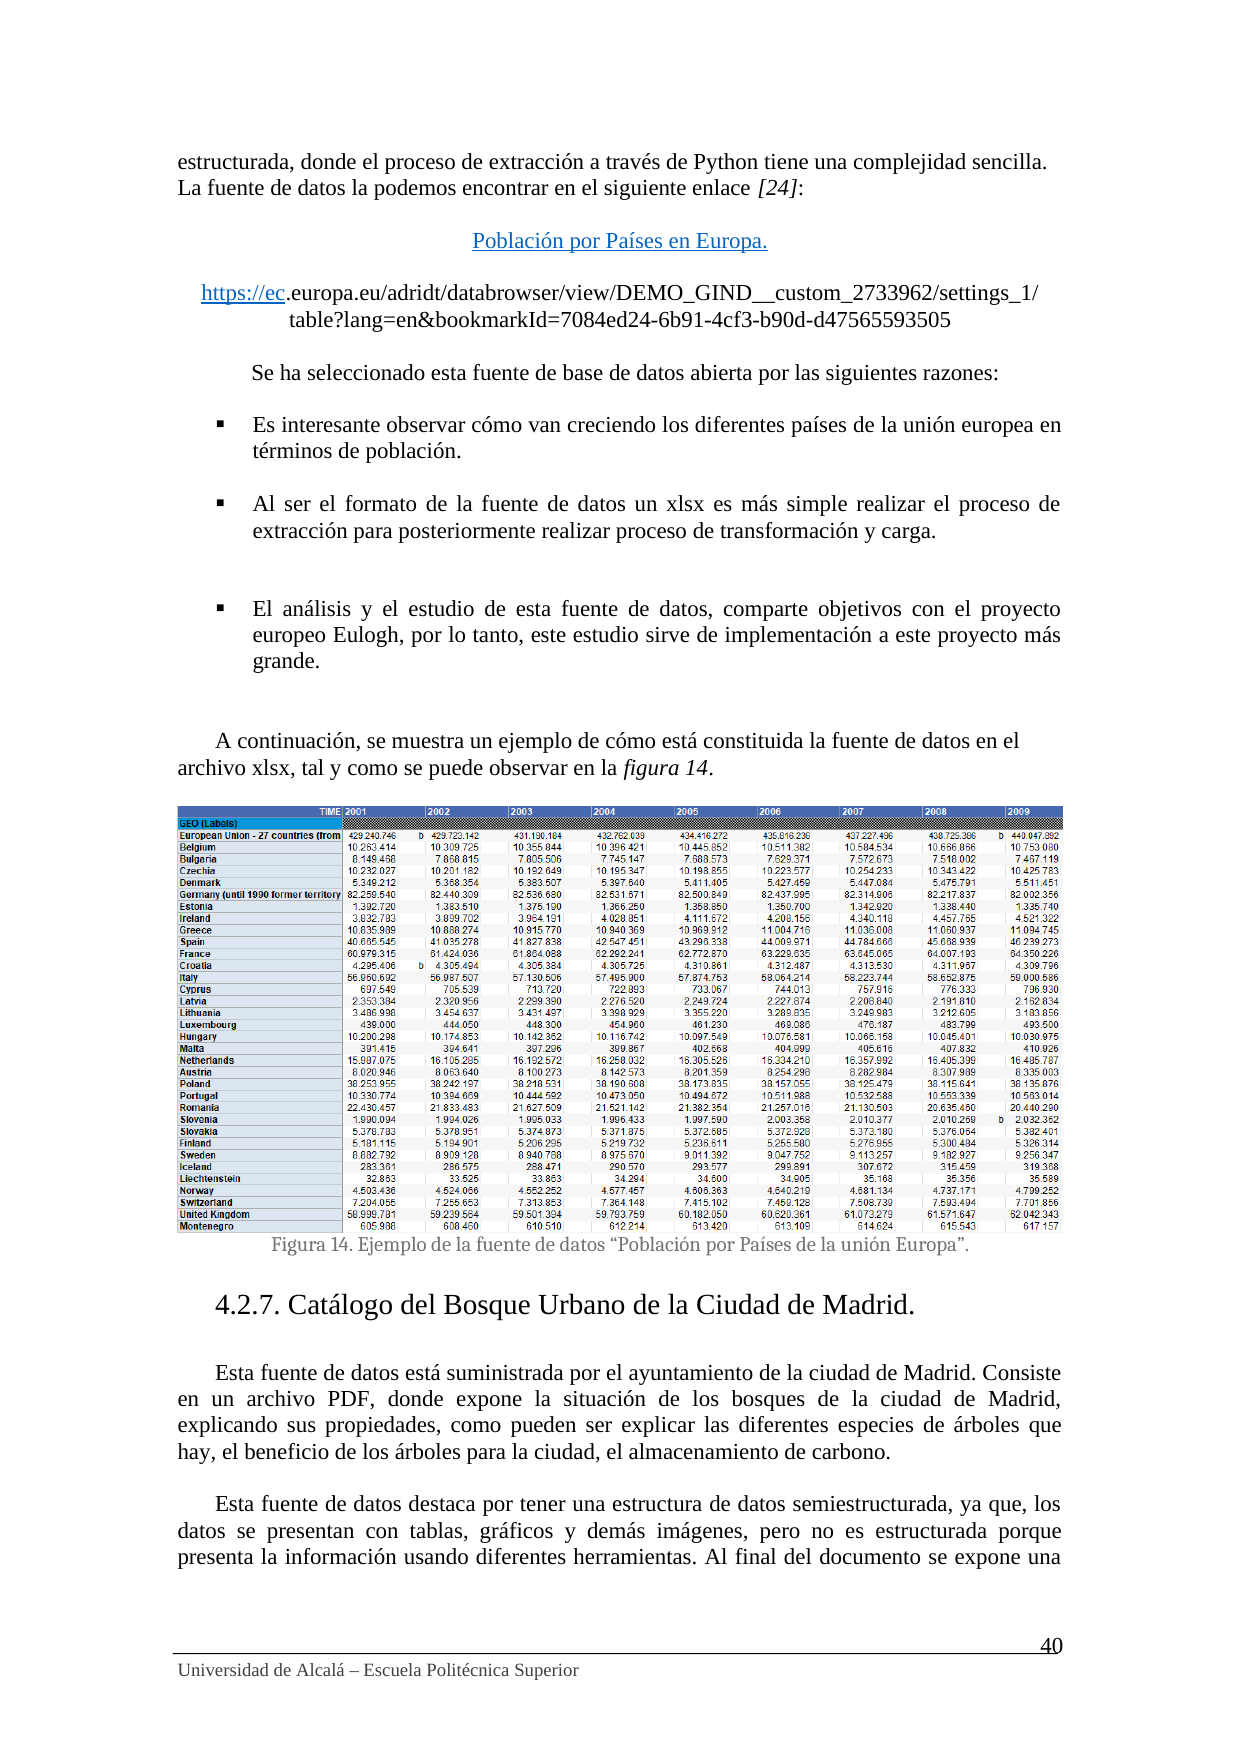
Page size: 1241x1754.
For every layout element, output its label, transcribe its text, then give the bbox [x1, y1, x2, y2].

text A continuación, se muestra un ejemplo de cómo está constituida la fuente de datos en el archivo xlsx, tal y como se puede observar en la figura 14. [177, 727, 1063, 780]
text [177, 1490, 1063, 1569]
picture [177, 806, 1063, 1233]
text 4.2.7. Catálogo del Bosque Urbano de la Ciudad de Madrid. [177, 1287, 1063, 1321]
text Se ha seleccionado esta fuente de base de datos abierta por las siguientes razones: [177, 358, 1063, 385]
list Es interesante observar cómo van creciendo los diferentes países de la unión europea en términos de población. [215, 411, 1063, 464]
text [177, 148, 1063, 200]
text Población por Países en Europa. [177, 227, 1063, 253]
text Esta fuente de datos está suministrada por el ayuntamiento de la ciudad de Madrid. Consiste en un archivo PDF, donde expone la situación de los bosques de la ciudad de Madrid, explicando sus propiedades, como pueden ser explicar las diferentes especies de árboles que hay, el beneficio de los árboles para la ciudad, el almacenamiento de carbono. [177, 1359, 1063, 1464]
text https://ec.europa.eu/adridt/databrowser/view/DEMO_GIND__custom_2733962/settings_1/table?lang=en&bookmarkId=7084ed24-6b91-4cf3-b90d-d47565593505 [177, 279, 1063, 332]
list El análisis y el estudio de esta fuente de datos, comparte objetivos con el proyecto europeo Eulogh, por lo tanto, este estudio sirve de implementación a este proyecto más grande. [215, 595, 1063, 674]
list Al ser el formato de la fuente de datos un xlsx es más simple realizar el proceso de extracción para posteriormente realizar proceso de transformación y carga. [215, 490, 1063, 543]
